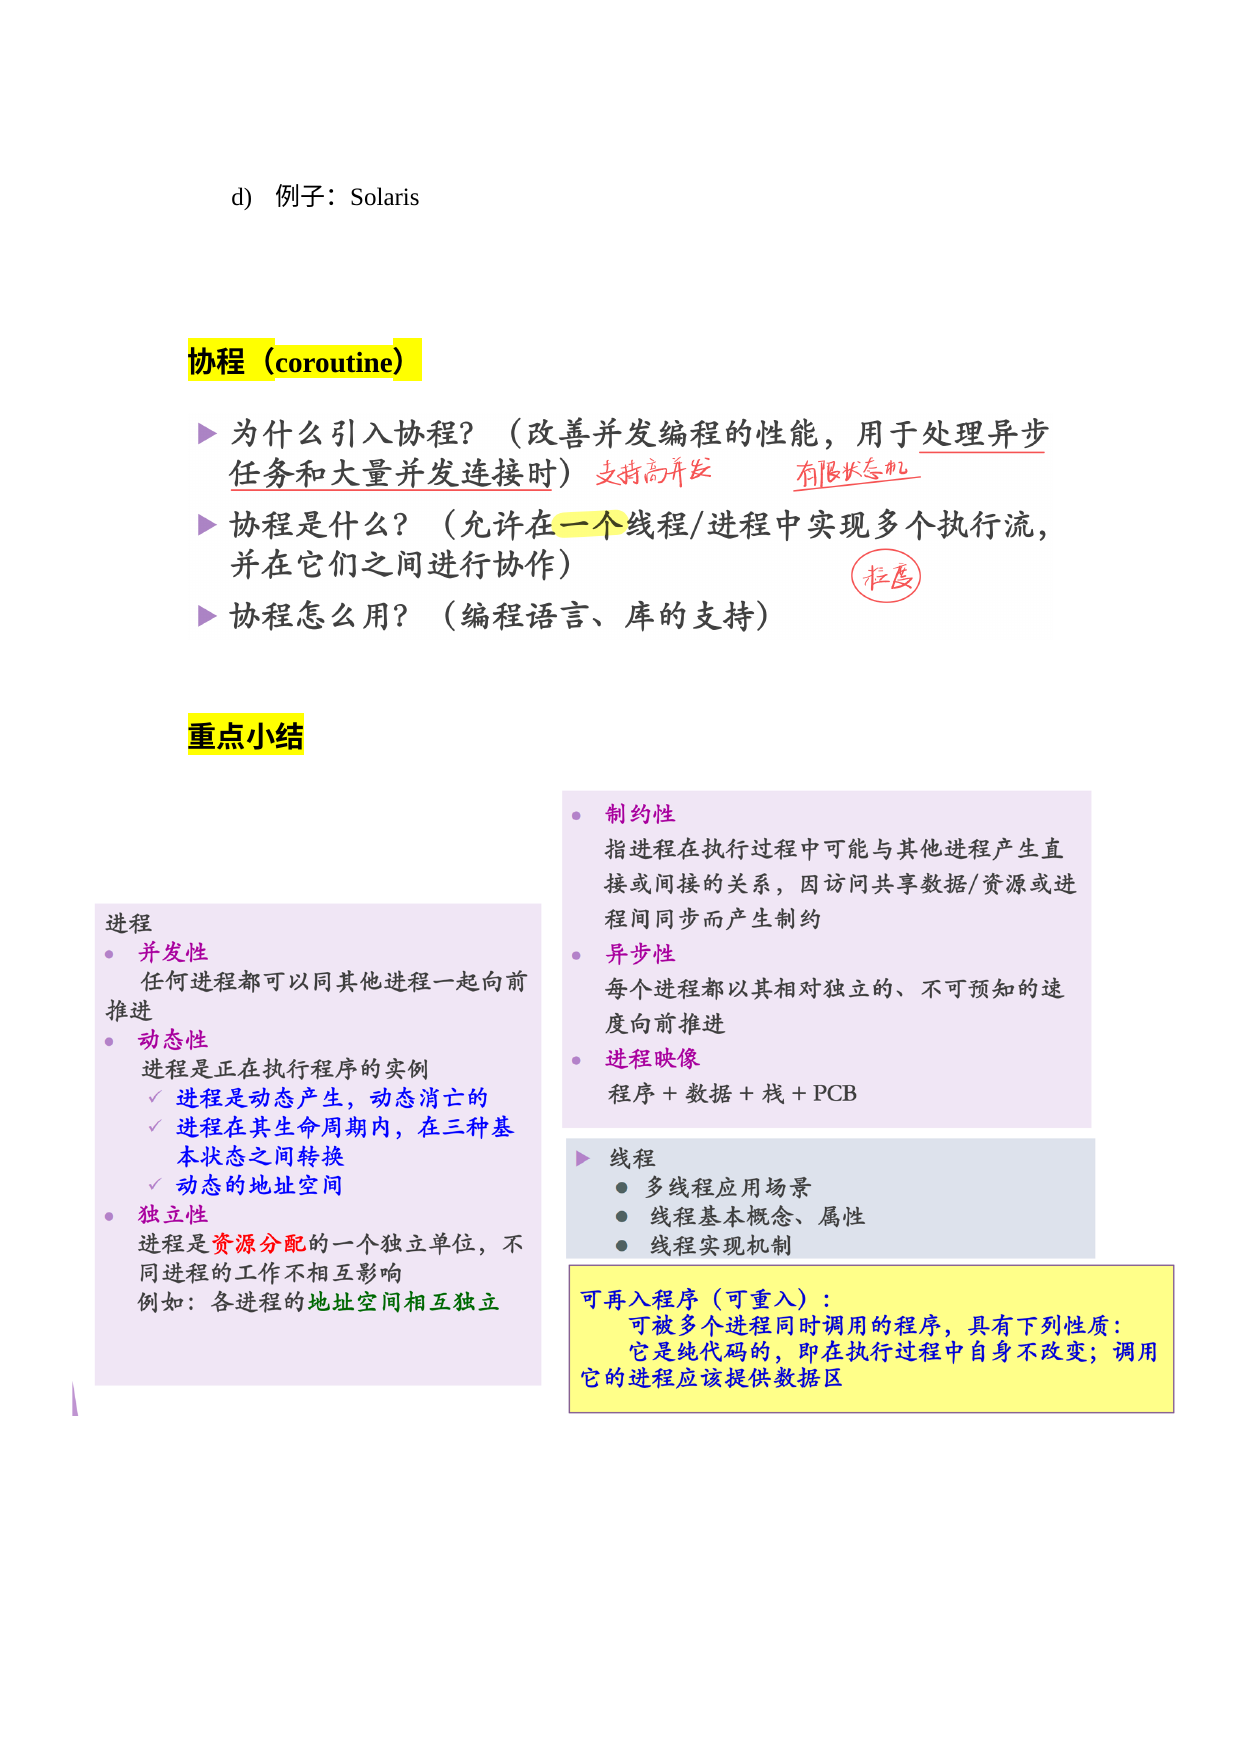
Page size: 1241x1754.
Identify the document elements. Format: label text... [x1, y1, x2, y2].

text 例子：Solaris [231, 162, 1053, 227]
subtitle 协程﻿（coroutine） [187, 327, 1053, 392]
subtitle 重点小结 [187, 702, 1053, 767]
picture [187, 413, 1053, 640]
picture [72, 777, 1177, 1416]
